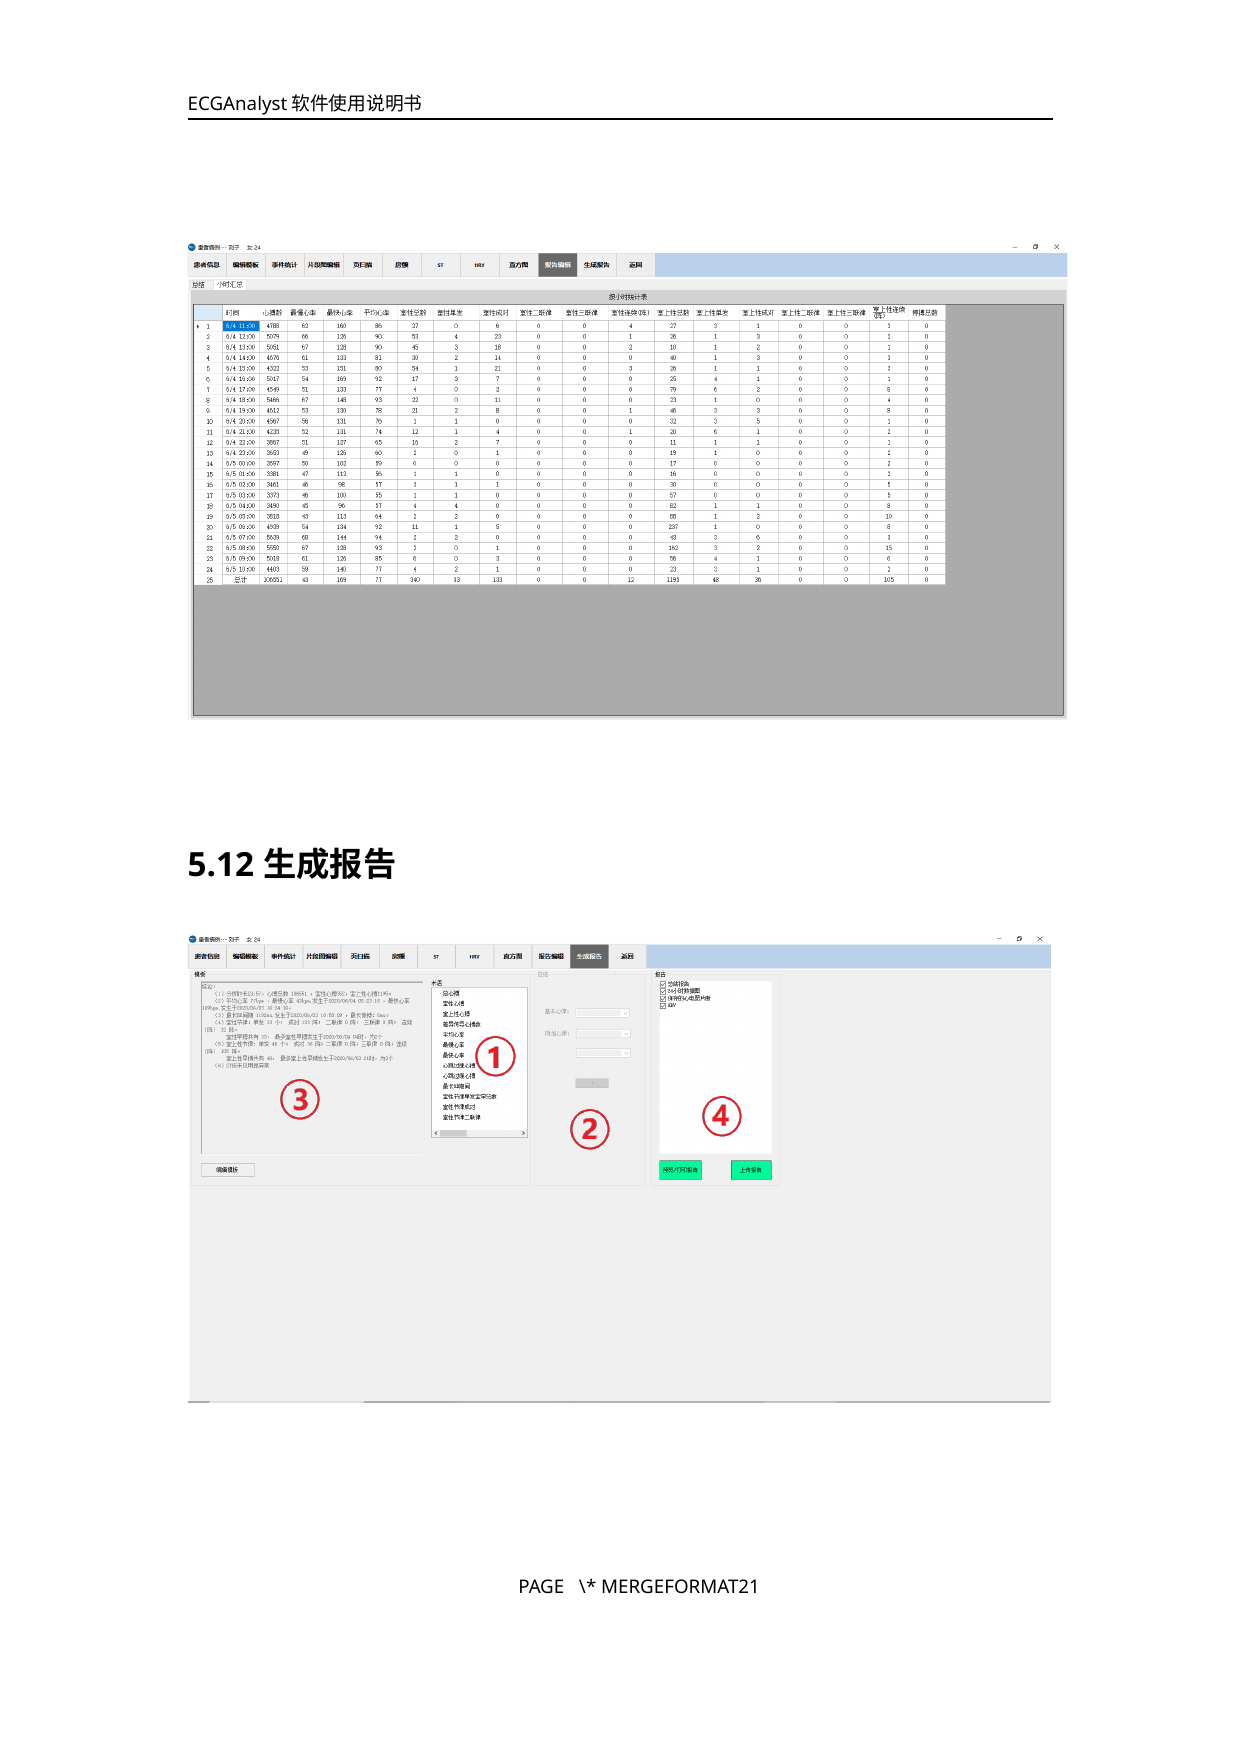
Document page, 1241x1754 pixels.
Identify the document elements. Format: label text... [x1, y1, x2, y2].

picture [187, 243, 1068, 720]
subtitle 5.12 生成报告 [187, 829, 1053, 894]
picture [187, 934, 1051, 1403]
